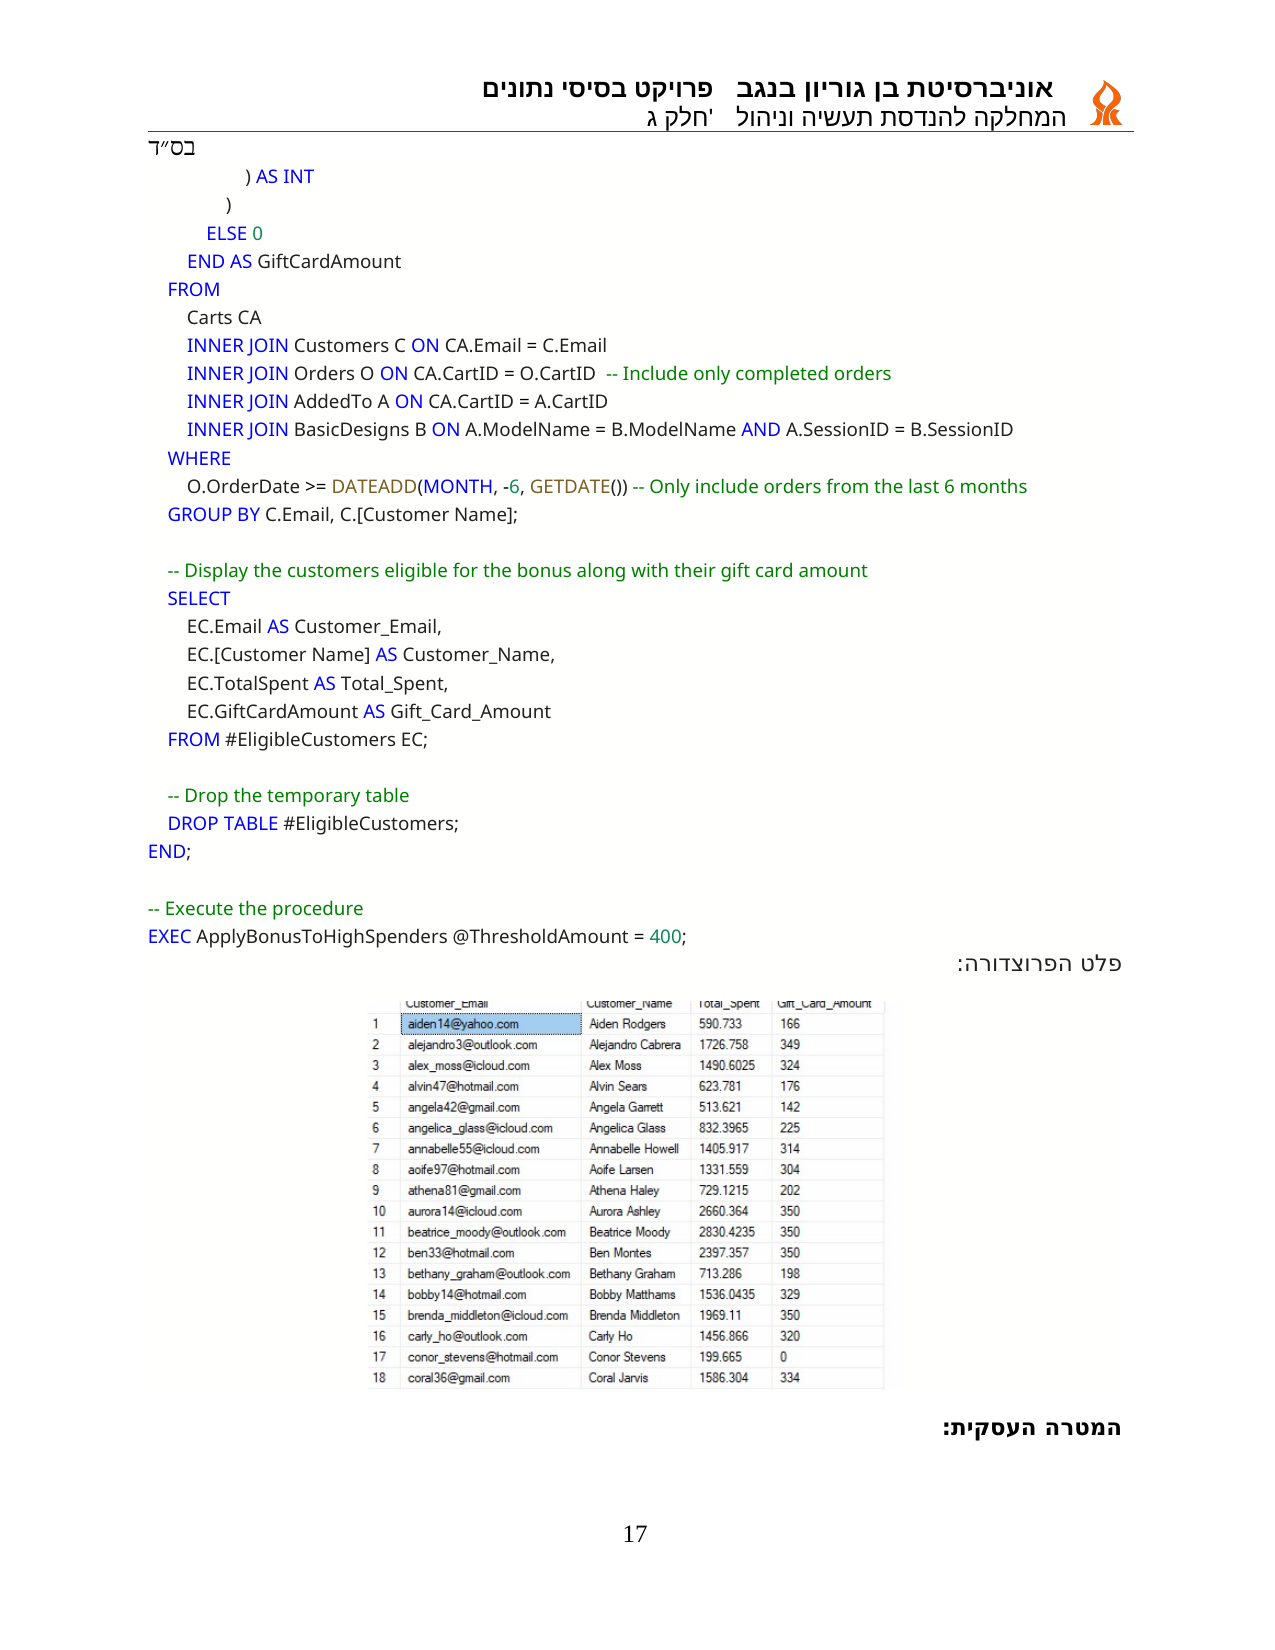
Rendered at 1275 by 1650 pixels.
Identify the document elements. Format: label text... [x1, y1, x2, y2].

text המטרה העסקית: [148, 1414, 1122, 1441]
picture [367, 1001, 903, 1390]
text -- Display the customers eligible for the bonus along with their gift card amount [148, 555, 1122, 583]
text DROP TABLE #EligibleCustomers; [148, 808, 1122, 836]
text ) [148, 189, 1122, 217]
text EC.[Customer Name] AS Customer_Name, [148, 639, 1122, 667]
text WHERE [148, 442, 1122, 470]
text INNER JOIN AddedTo A ON CA.CartID = A.CartID [148, 386, 1122, 414]
text SELECT [148, 583, 1122, 611]
text GROUP BY C.Email, C.[Customer Name]; [148, 498, 1122, 527]
text FROM #EligibleCustomers EC; [148, 723, 1122, 752]
text ELSE 0 [148, 217, 1122, 245]
text INNER JOIN Orders O ON CA.CartID = O.CartID -- Include only completed orders [148, 358, 1122, 386]
text END AS GiftCardAmount [148, 245, 1122, 273]
text EC.Email AS Customer_Email, [148, 611, 1122, 639]
text -- Drop the temporary table [148, 780, 1122, 808]
text INNER JOIN Customers C ON CA.Email = C.Email [148, 330, 1122, 358]
text EC.GiftCardAmount AS Gift_Card_Amount [148, 695, 1122, 723]
text EXEC ApplyBonusToHighSpenders @ThresholdAmount = 400; [148, 920, 1122, 948]
picture [1090, 80, 1123, 125]
text -- Execute the procedure [148, 892, 1122, 920]
text O.OrderDate >= DATEADD(MONTH, -6, GETDATE()) -- Only include orders from the last 6 months [148, 470, 1122, 498]
text ) AS INT [148, 161, 1122, 189]
text FROM [148, 273, 1122, 302]
text END; [148, 836, 1122, 864]
text Carts CA [148, 302, 1122, 330]
text INNER JOIN BasicDesigns B ON A.ModelName = B.ModelName AND A.SessionID = B.SessionID [148, 414, 1122, 442]
text EC.TotalSpent AS Total_Spent, [148, 667, 1122, 695]
text פלט הפרוצדורה: [148, 948, 1122, 977]
